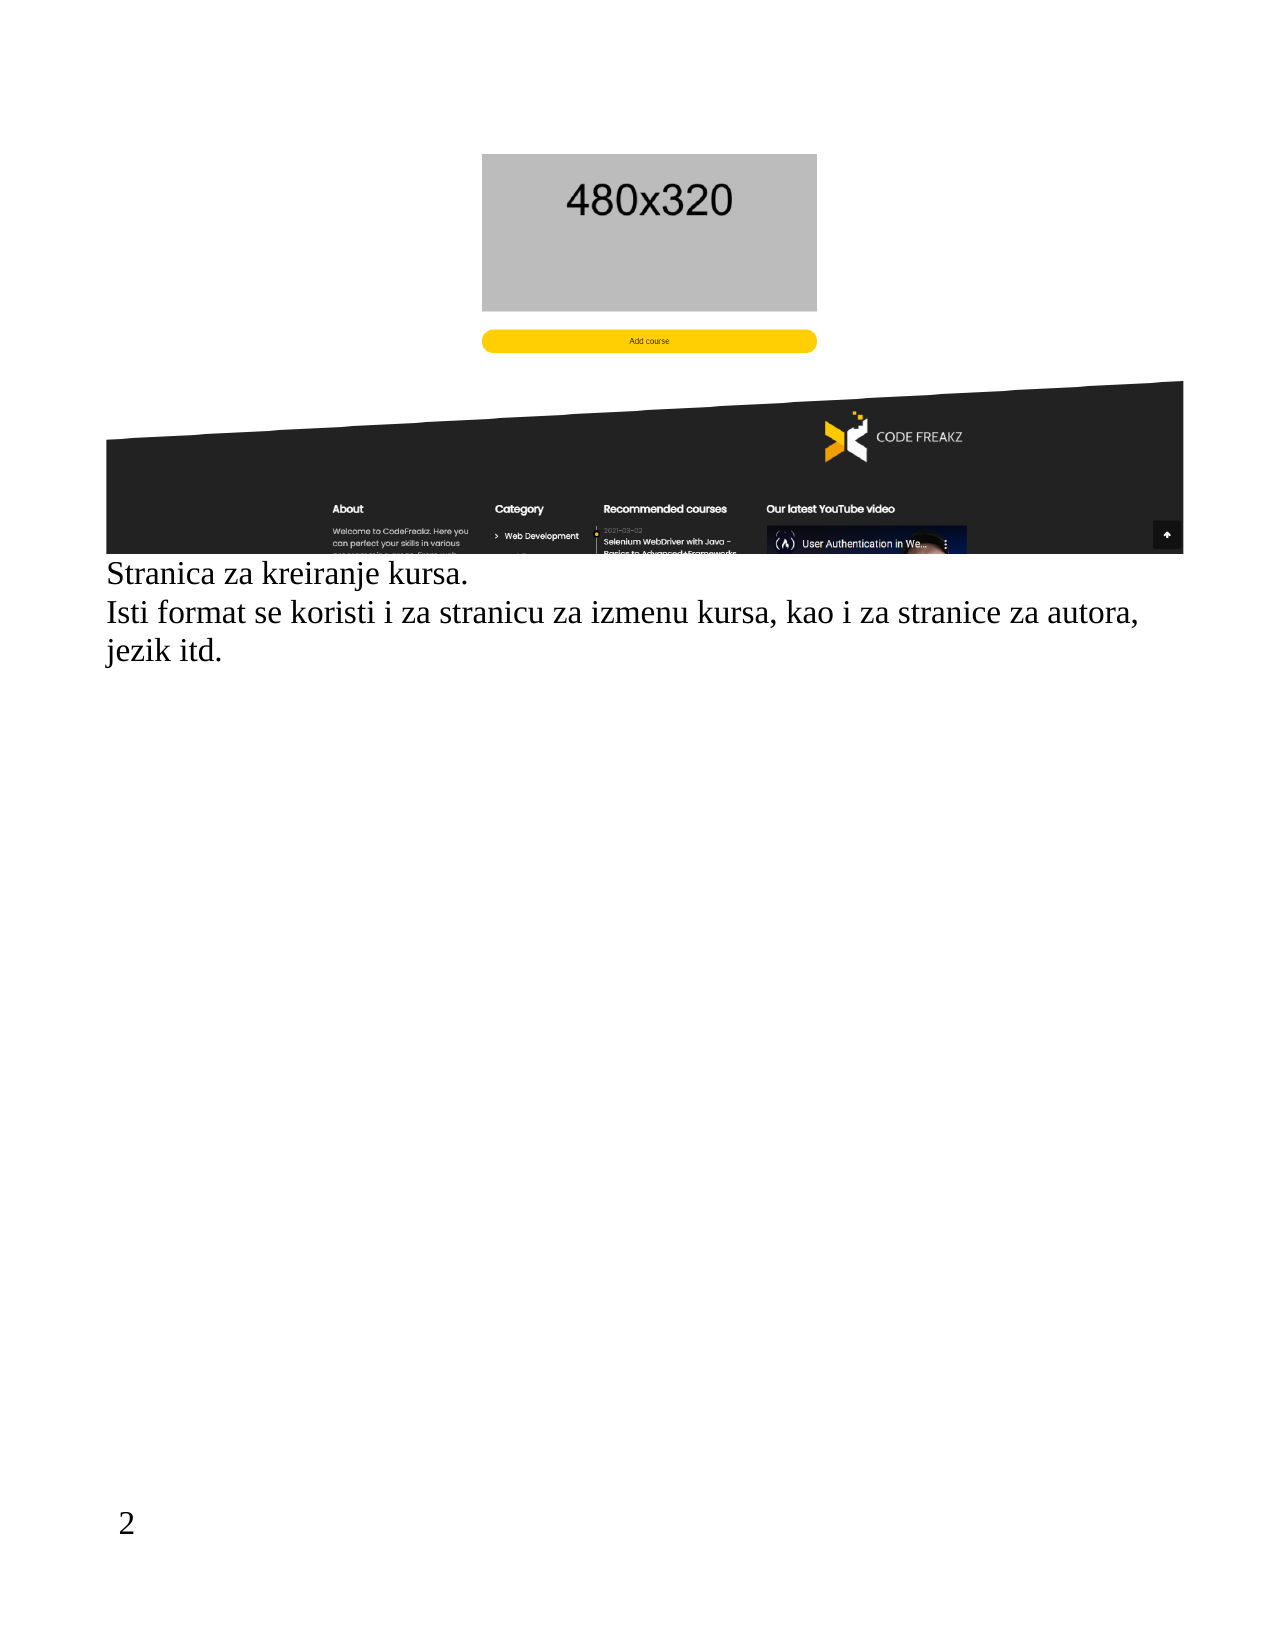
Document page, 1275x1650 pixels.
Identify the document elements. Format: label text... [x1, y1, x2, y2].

text Stranica za kreiranje kursa. [106, 554, 1183, 592]
picture [106, 154, 1184, 554]
text Isti format se koristi i za stranicu za izmenu kursa, kao i za stranice za autora, jezik itd. [106, 592, 1183, 668]
